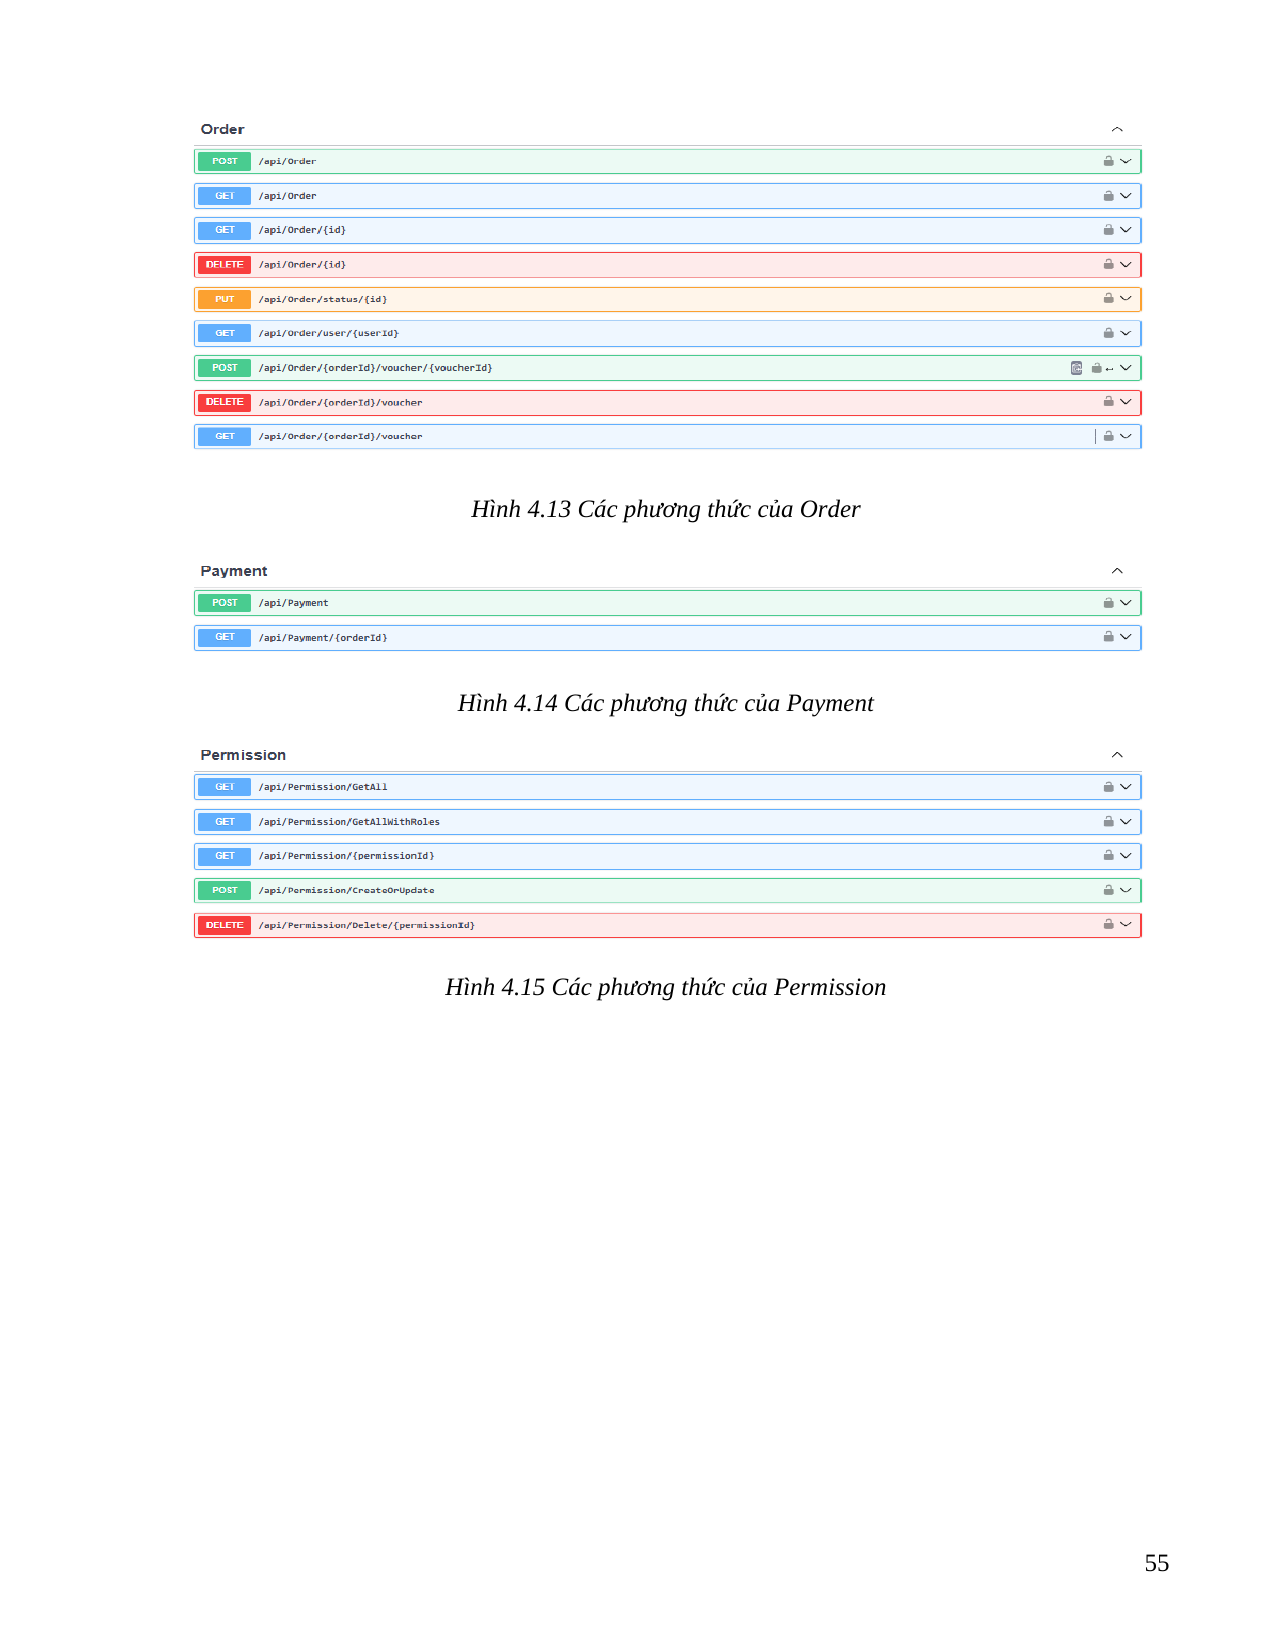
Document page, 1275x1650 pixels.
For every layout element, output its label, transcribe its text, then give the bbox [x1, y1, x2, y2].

picture [177, 743, 1157, 946]
picture [177, 118, 1157, 467]
text Hình 4.14 Các phương thức của Payment [177, 688, 1157, 717]
picture [177, 549, 1157, 662]
text Hình 4.15 Các phương thức của Permission [177, 972, 1157, 1001]
text Hình 4.13 Các phương thức của Order [177, 494, 1157, 522]
